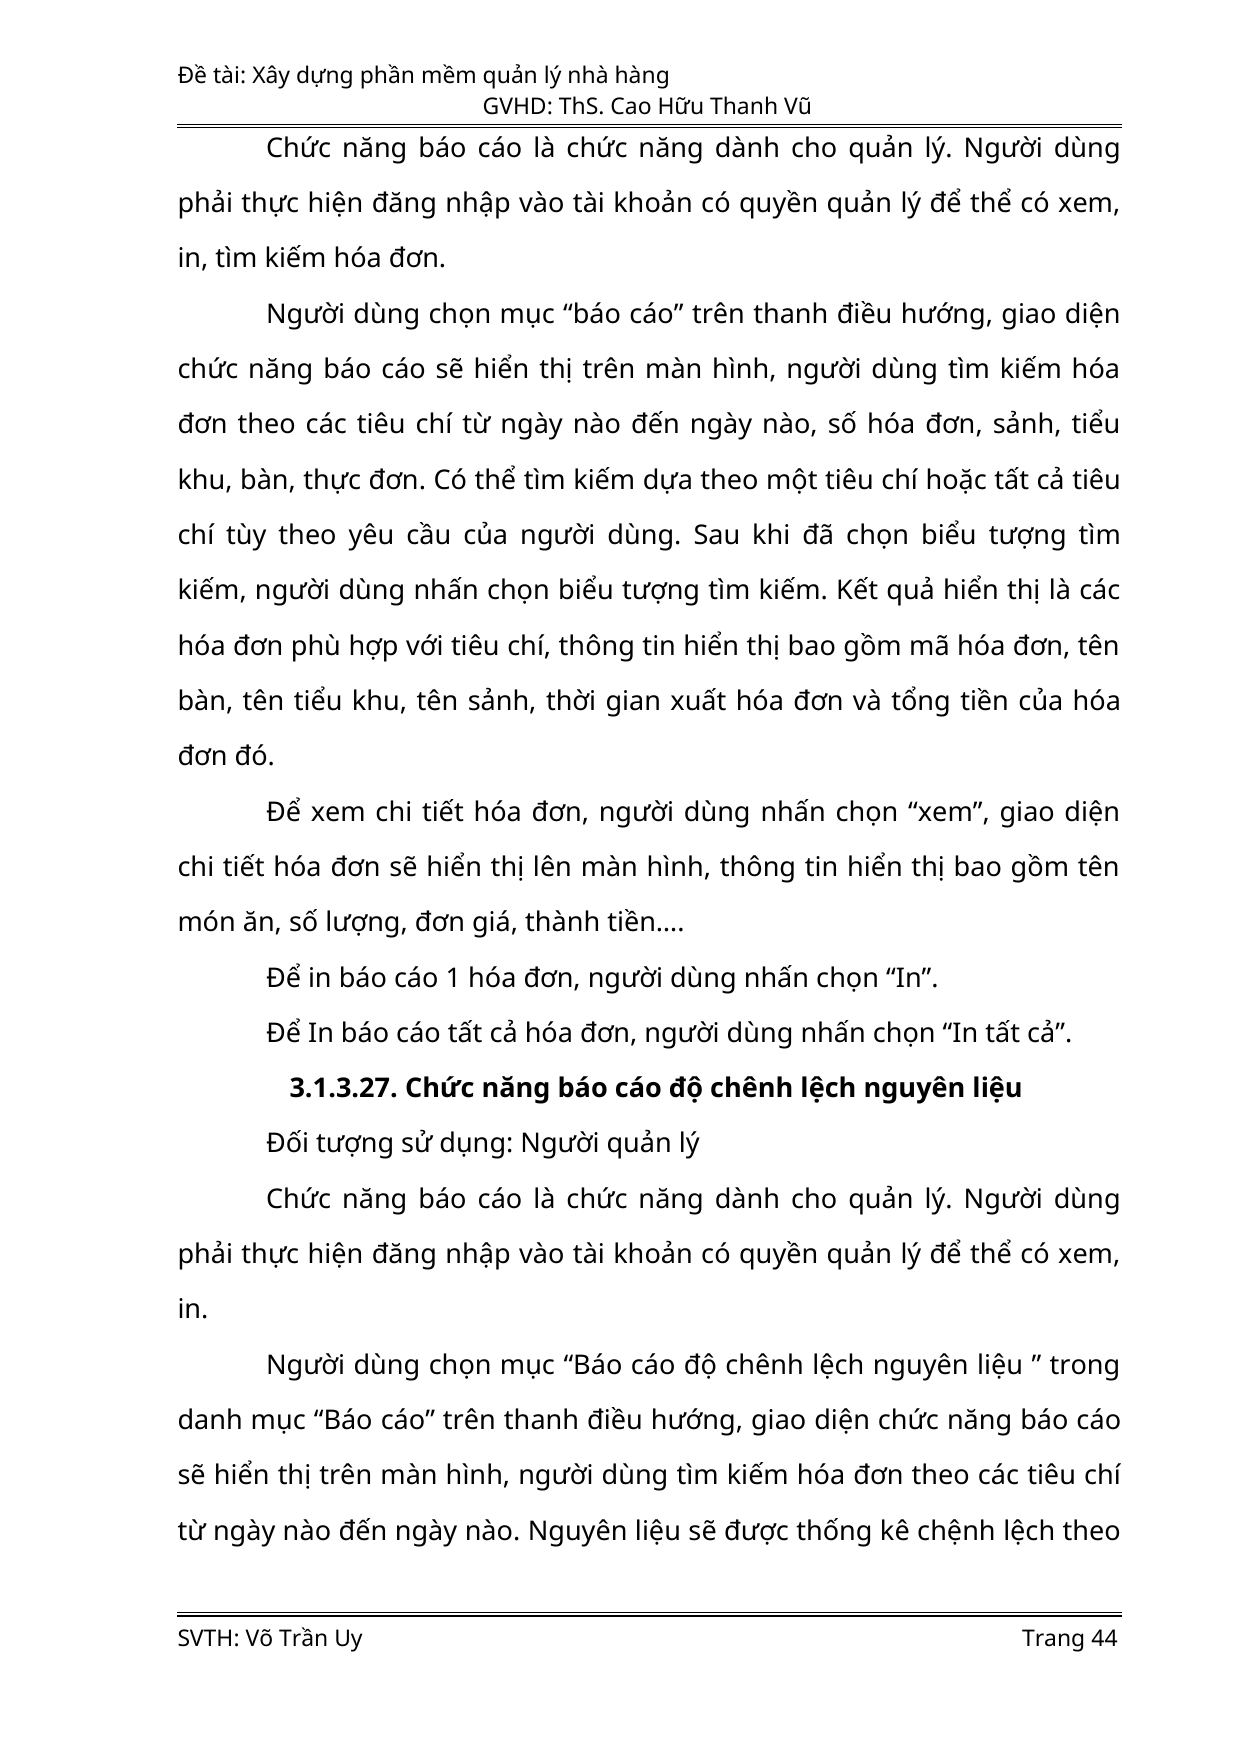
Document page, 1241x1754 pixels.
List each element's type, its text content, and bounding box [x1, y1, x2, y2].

text Đối tượng sử dụng: Người quản lý [177, 1124, 1122, 1161]
text Chức năng báo cáo là chức năng dành cho quản lý. Người dùng phải thực hiện đăng nhập vào tài khoản có quyền quản lý để thể có xem, in, tìm kiếm hóa đơn. [177, 128, 1122, 276]
text Để in báo cáo 1 hóa đơn, người dùng nhấn chọn “In”. [177, 958, 1122, 995]
text Người dùng chọn mục “báo cáo” trên thanh điều hướng, giao diện chức năng báo cáo sẽ hiển thị trên màn hình, người dùng tìm kiếm hóa đơn theo các tiêu chí từ ngày nào đến ngày nào, số hóa đơn, sảnh, tiểu khu, bàn, thực đơn. Có thể tìm kiếm dựa theo một tiêu chí hoặc tất cả tiêu chí tùy theo yêu cầu của người dùng. Sau khi đã chọn biểu tượng tìm kiếm, người dùng nhấn chọn biểu tượng tìm kiếm. Kết quả hiển thị là các hóa đơn phù hợp với tiêu chí, thông tin hiển thị bao gồm mã hóa đơn, tên bàn, tên tiểu khu, tên sảnh, thời gian xuất hóa đơn và tổng tiền của hóa đơn đó. [177, 294, 1122, 774]
text Để In báo cáo tất cả hóa đơn, người dùng nhấn chọn “In tất cả”. [177, 1013, 1122, 1050]
list Chức năng báo cáo độ chênh lệch nguyên liệu [289, 1069, 1122, 1106]
text Chức năng báo cáo là chức năng dành cho quản lý. Người dùng phải thực hiện đăng nhập vào tài khoản có quyền quản lý để thể có xem, in. [177, 1179, 1122, 1327]
text Để xem chi tiết hóa đơn, người dùng nhấn chọn “xem”, giao diện chi tiết hóa đơn sẽ hiển thị lên màn hình, thông tin hiển thị bao gồm tên món ăn, số lượng, đơn giá, thành tiền…. [177, 792, 1122, 939]
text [177, 1345, 1122, 1548]
